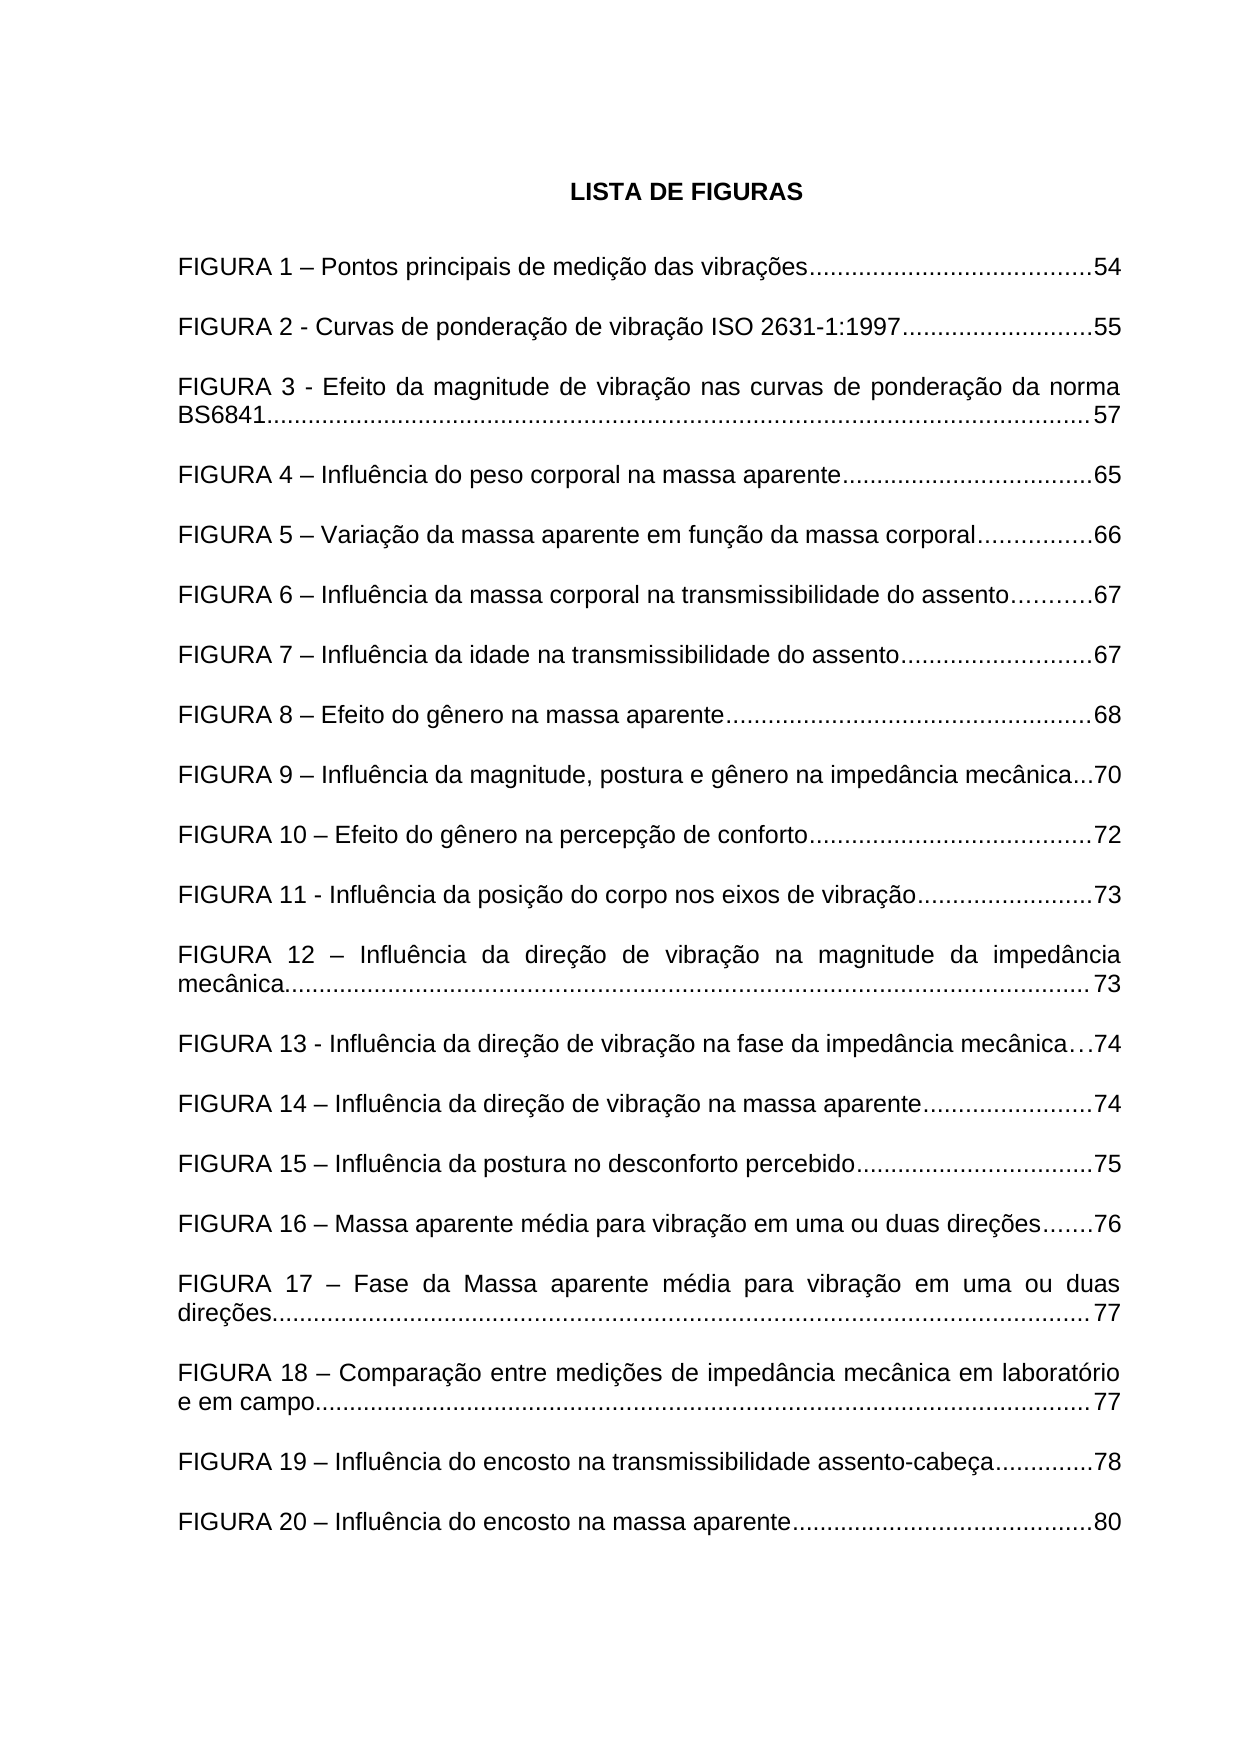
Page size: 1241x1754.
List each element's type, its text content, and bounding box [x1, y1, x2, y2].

text FIGURA 1 – Pontos principais de medição das vibrações 54 [177, 252, 1122, 280]
text FIGURA 14 – Influência da direção de vibração na massa aparente 74 [177, 1089, 1122, 1118]
text FIGURA 18 – Comparação entre medições de impedância mecânica em laboratório e em campo 77 [177, 1358, 1122, 1415]
text FIGURA 8 – Efeito do gênero na massa aparente 68 [177, 700, 1122, 729]
text FIGURA 7 – Influência da idade na transmissibilidade do assento 67 [177, 640, 1122, 669]
text FIGURA 12 – Influência da direção de vibração na magnitude da impedância mecânica 73 [177, 940, 1122, 998]
text FIGURA 5 – Variação da massa aparente em função da massa corporal 66 [177, 520, 1122, 549]
text FIGURA 17 – Fase da Massa aparente média para vibração em uma ou duas direções 77 [177, 1269, 1122, 1327]
text FIGURA 10 – Efeito do gênero na percepção de conforto 72 [177, 820, 1122, 849]
text FIGURA 19 – Influência do encosto na transmissibilidade assento-cabeça 78 [177, 1447, 1122, 1475]
text FIGURA 20 – Influência do encosto na massa aparente 80 [177, 1507, 1122, 1535]
text FIGURA 15 – Influência da postura no desconforto percebido 75 [177, 1149, 1122, 1178]
text FIGURA 11 - Influência da posição do corpo nos eixos de vibração 73 [177, 880, 1122, 909]
text FIGURA 4 – Influência do peso corporal na massa aparente 65 [177, 460, 1122, 489]
text FIGURA 3 - Efeito da magnitude de vibração nas curvas de ponderação da norma BS6841 57 [177, 372, 1122, 429]
text FIGURA 9 – Influência da magnitude, postura e gênero na impedância mecânica 70 [177, 760, 1122, 789]
text FIGURA 13 - Influência da direção de vibração na fase da impedância mecânica 74 [177, 1029, 1122, 1058]
text LISTA DE FIGURAS [177, 177, 1122, 206]
text FIGURA 6 – Influência da massa corporal na transmissibilidade do assento 67 [177, 580, 1122, 609]
text FIGURA 16 – Massa aparente média para vibração em uma ou duas direções 76 [177, 1209, 1122, 1238]
text FIGURA 2 - Curvas de ponderação de vibração ISO 2631-1:1997 55 [177, 312, 1122, 340]
